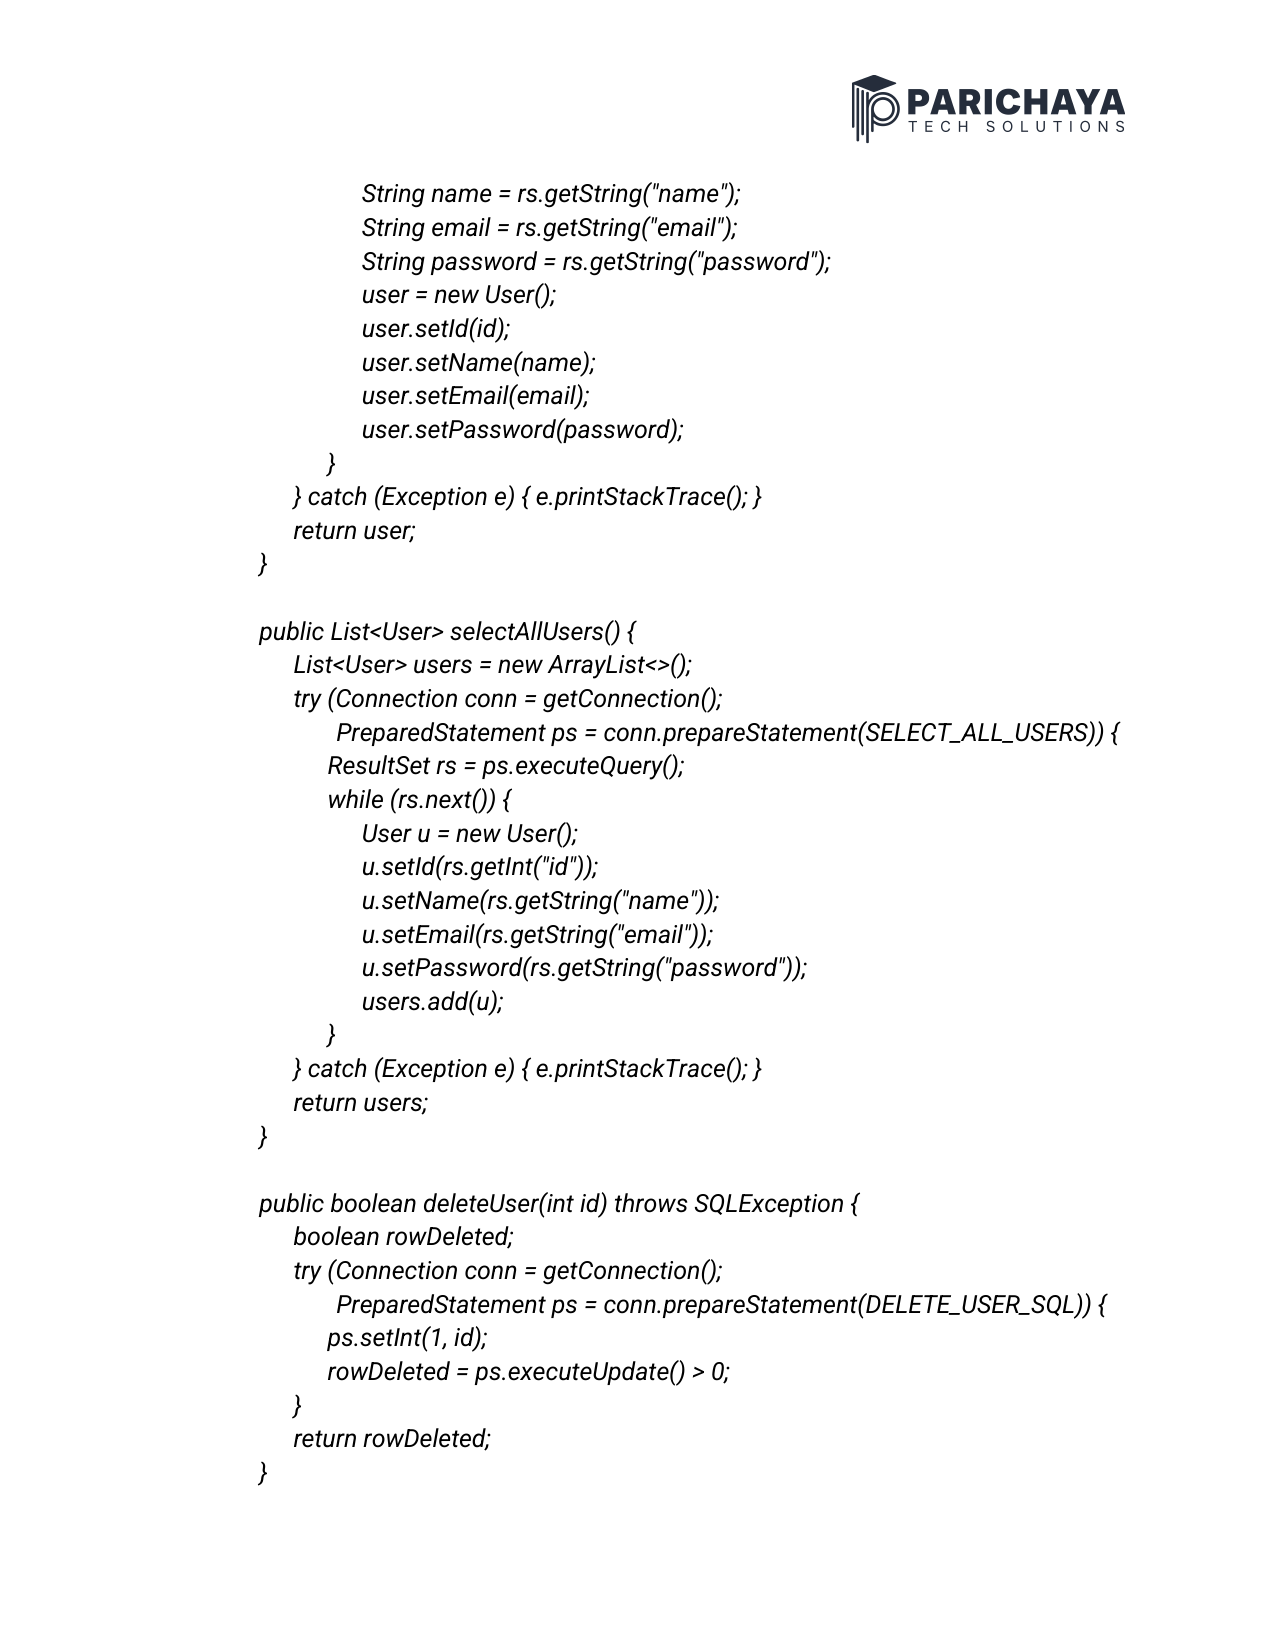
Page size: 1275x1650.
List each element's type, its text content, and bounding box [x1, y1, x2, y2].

text public boolean deleteUser(int id) throws SQLException { [225, 1189, 1125, 1218]
text boolean rowDeleted; [225, 1223, 1125, 1252]
text return user; [225, 516, 1125, 545]
text try (Connection conn = getConnection(); [225, 684, 1125, 713]
text rowDeleted = ps.executeUpdate() > 0; [225, 1357, 1125, 1386]
text return users; [225, 1088, 1125, 1117]
text u.setPassword(rs.getString("password")); [225, 953, 1125, 983]
text try (Connection conn = getConnection(); [225, 1256, 1125, 1286]
text ResultSet rs = ps.executeQuery(); [225, 752, 1125, 781]
text public List<User> selectAllUsers() { [225, 617, 1125, 646]
text } [225, 550, 1125, 579]
text while (rs.next()) { [225, 785, 1125, 814]
text String password = rs.getString("password"); [225, 247, 1125, 276]
text user.setPassword(password); [225, 415, 1125, 444]
text } catch (Exception e) { e.printStackTrace(); } [225, 482, 1125, 512]
picture [851, 75, 1125, 144]
text PreparedStatement ps = conn.prepareStatement(SELECT_ALL_USERS)) { [225, 718, 1125, 747]
text } catch (Exception e) { e.printStackTrace(); } [225, 1054, 1125, 1084]
text } [225, 1021, 1125, 1050]
text user.setName(name); [225, 348, 1125, 377]
text } [225, 1458, 1125, 1487]
text user.setEmail(email); [225, 381, 1125, 411]
text User u = new User(); [225, 819, 1125, 848]
text } [225, 1122, 1125, 1151]
text user = new User(); [225, 281, 1125, 310]
text } [225, 1391, 1125, 1420]
text u.setEmail(rs.getString("email")); [225, 920, 1125, 949]
text String name = rs.getString("name"); [225, 179, 1125, 209]
text PreparedStatement ps = conn.prepareStatement(DELETE_USER_SQL)) { [225, 1290, 1125, 1319]
text } [225, 449, 1125, 478]
text user.setId(id); [225, 314, 1125, 343]
text return rowDeleted; [225, 1424, 1125, 1454]
text ps.setInt(1, id); [225, 1323, 1125, 1353]
text u.setId(rs.getInt("id")); [225, 852, 1125, 882]
text users.add(u); [225, 987, 1125, 1016]
text u.setName(rs.getString("name")); [225, 886, 1125, 915]
text String email = rs.getString("email"); [225, 213, 1125, 242]
text List<User> users = new ArrayList<>(); [225, 651, 1125, 680]
